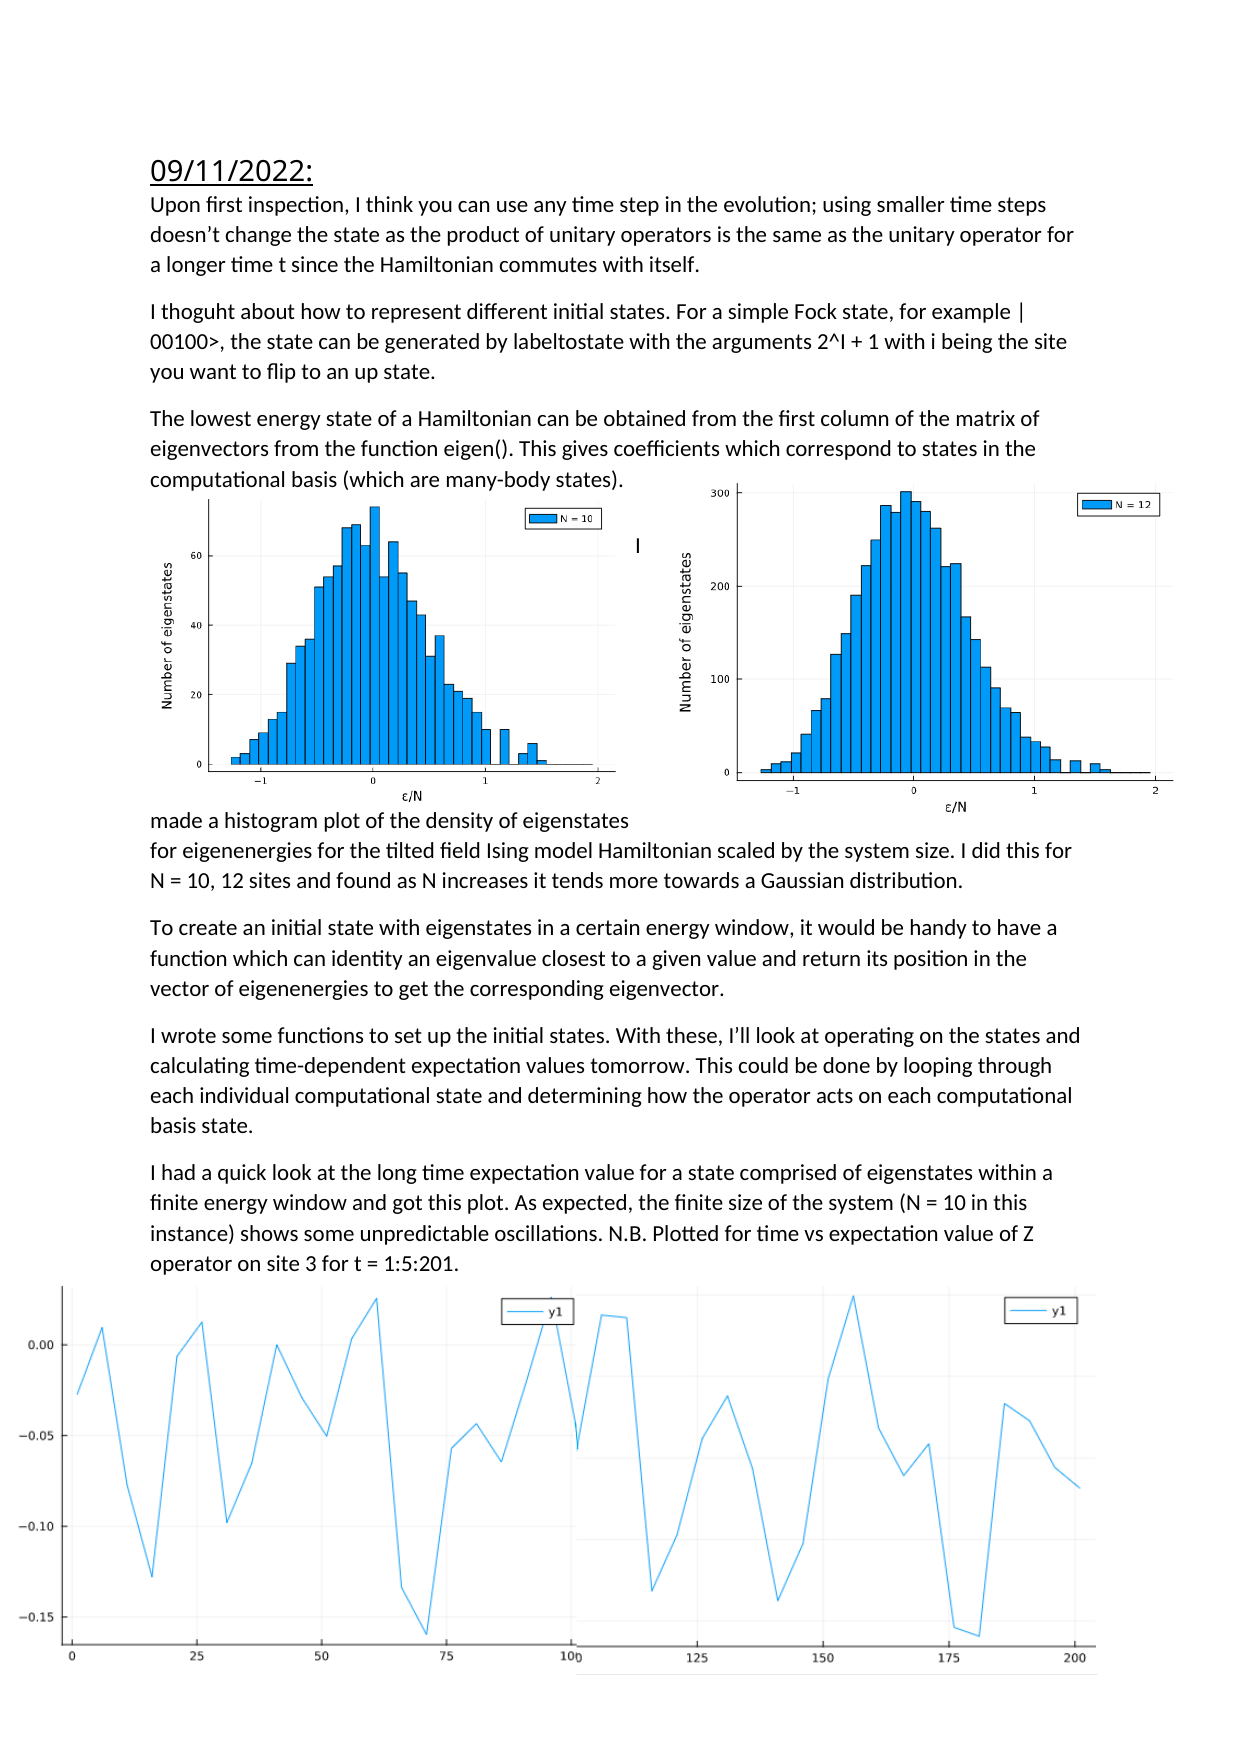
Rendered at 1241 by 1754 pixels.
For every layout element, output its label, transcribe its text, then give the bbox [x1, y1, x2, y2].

text I thoguht about how to represent different initial states. For a simple Fock state, for example |00100>, the state can be generated by labeltostate with the arguments 2^I + 1 with i being the site you want to flip to an up state. [150, 297, 1090, 385]
picture [150, 496, 617, 807]
text The lowest energy state of a Hamiltonian can be obtained from the first column of the matrix of eigenvectors from the function eigen(). This gives coefficients which correspond to states in the computational basis (which are many-body states). [150, 404, 1090, 493]
text I wrote some functions to set up the initial states. With these, I’ll look at operating on the states and calculating time-dependent expectation values tomorrow. This could be done by looping through each individual computational state and determining how the operator acts on each computational basis state. [150, 1021, 1090, 1139]
text To create an initial state with eigenstates in a certain energy window, it would be handy to have a function which can identity an eigenvalue closest to a given value and return its position in the vector of eigenenergies to get the corresponding eigenvector. [150, 913, 1090, 1002]
text Upon first inspection, I think you can use any time step in the evolution; using smaller time steps doesn’t change the state as the product of unitary operators is the same as the unitary operator for a longer time t since the Hamiltonian commutes with itself. [150, 190, 1090, 278]
picture [674, 480, 1174, 817]
subtitle 09/11/2022: [150, 150, 1090, 190]
text I had a quick look at the long time expectation value for a state comprised of eigenstates within a finite energy window and got this plot. As expected, the finite size of the system (N = 10 in this instance) shows some unpredictable oscillations. N.B. Plotted for time vs expectation value of Z operator on site 3 for t = 1:5:201. [150, 1158, 1090, 1277]
picture [12, 1283, 1098, 1675]
